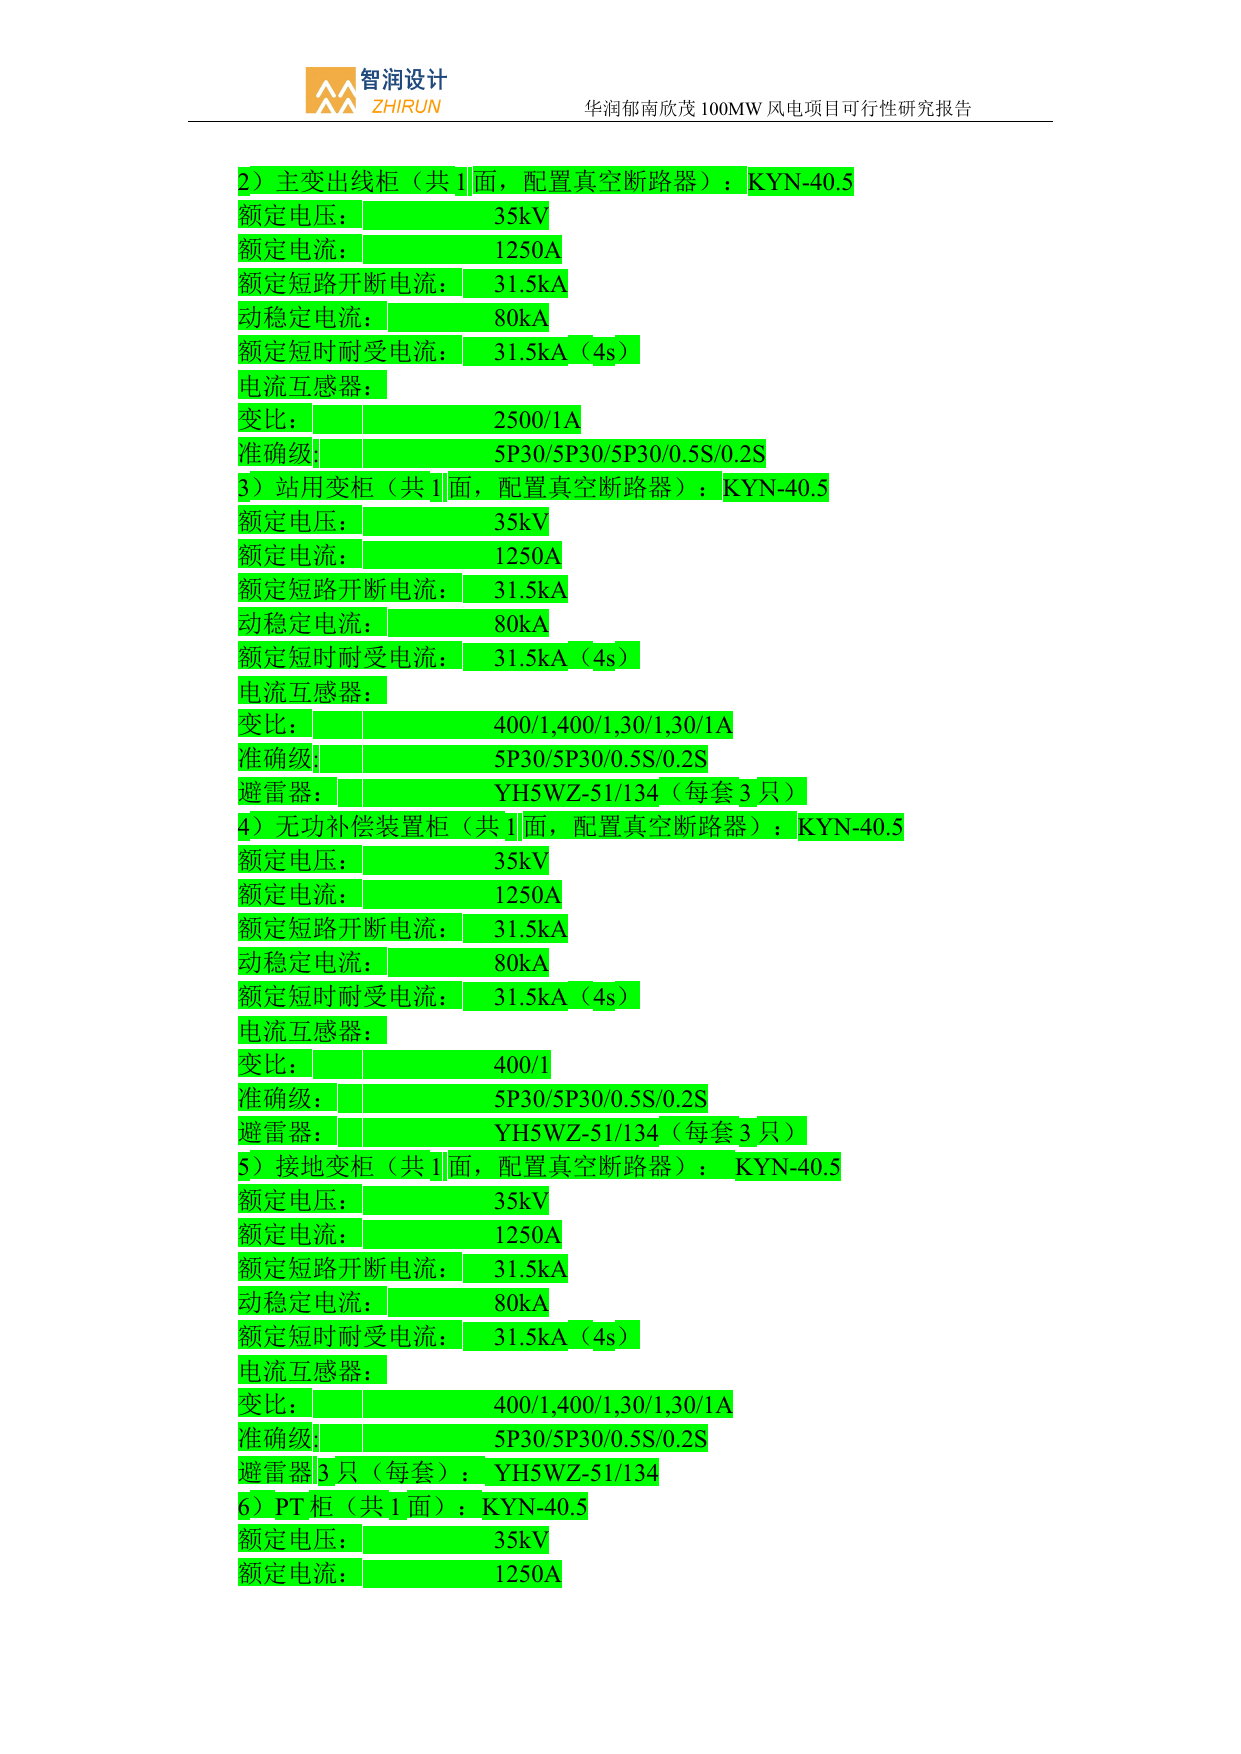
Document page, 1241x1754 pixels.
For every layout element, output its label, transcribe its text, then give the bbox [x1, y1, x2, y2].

text 额定电压： 35kV [187, 843, 1053, 877]
text 动稳定电流： 80kA [187, 605, 1053, 639]
text 6）PT柜（共1面）：KYN-40.5 [187, 1488, 1053, 1522]
text 额定电压： 35kV [187, 503, 1053, 537]
text 额定电压： 35kV [187, 1183, 1053, 1217]
text 准确级： 5P30/5P30/0.5S/0.2S [187, 1081, 1053, 1115]
text 3）站用变柜（共1面，配置真空断路器）：KYN-40.5 [187, 469, 1053, 503]
text 电流互感器： [187, 673, 1053, 707]
text 额定电流： 1250A [187, 537, 1053, 571]
text 额定短时耐受电流： 31.5kA（4s） [187, 334, 1053, 368]
text 额定电流： 1250A [187, 877, 1053, 911]
text 准确级: 5P30/5P30/5P30/0.5S/0.2S [187, 436, 1053, 469]
text 额定短时耐受电流： 31.5kA（4s） [187, 1318, 1053, 1352]
text 额定电流： 1250A [187, 1217, 1053, 1251]
text 5）接地变柜（共1面，配置真空断路器）： KYN-40.5 [187, 1149, 1053, 1183]
text 变比： 400/1,400/1,30/1,30/1A [187, 707, 1053, 741]
text 额定短路开断电流： 31.5kA [187, 571, 1053, 605]
text 额定短路开断电流： 31.5kA [187, 911, 1053, 945]
text 动稳定电流： 80kA [187, 300, 1053, 334]
text 额定短时耐受电流： 31.5kA（4s） [187, 639, 1053, 673]
text 变比： 2500/1A [187, 402, 1053, 436]
text 额定电流： 1250A [187, 1556, 1053, 1590]
text 额定电压： 35kV [187, 1522, 1053, 1556]
text 额定电压： 35kV [187, 198, 1053, 232]
text 电流互感器： [187, 368, 1053, 402]
text 避雷器3只（每套）： YH5WZ-51/134 [187, 1454, 1053, 1488]
text 4）无功补偿装置柜（共1面，配置真空断路器）：KYN-40.5 [187, 809, 1053, 843]
text 准确级: 5P30/5P30/0.5S/0.2S [187, 1420, 1053, 1454]
text 动稳定电流： 80kA [187, 1284, 1053, 1318]
text 变比： 400/1,400/1,30/1,30/1A [187, 1386, 1053, 1420]
text 电流互感器： [187, 1013, 1053, 1047]
text 避雷器： YH5WZ-51/134（每套3只） [187, 775, 1053, 809]
text 2）主变出线柜（共1面，配置真空断路器）：KYN-40.5 [187, 164, 1053, 198]
text 额定电流： 1250A [187, 232, 1053, 266]
text 动稳定电流： 80kA [187, 945, 1053, 979]
text 电流互感器： [187, 1352, 1053, 1386]
text 额定短路开断电流： 31.5kA [187, 1251, 1053, 1284]
text 准确级: 5P30/5P30/0.5S/0.2S [187, 741, 1053, 775]
text 避雷器： YH5WZ-51/134（每套3只） [187, 1115, 1053, 1149]
text 变比： 400/1 [187, 1047, 1053, 1081]
text 额定短路开断电流： 31.5kA [187, 266, 1053, 300]
picture [305, 65, 448, 115]
text 额定短时耐受电流： 31.5kA（4s） [187, 979, 1053, 1013]
